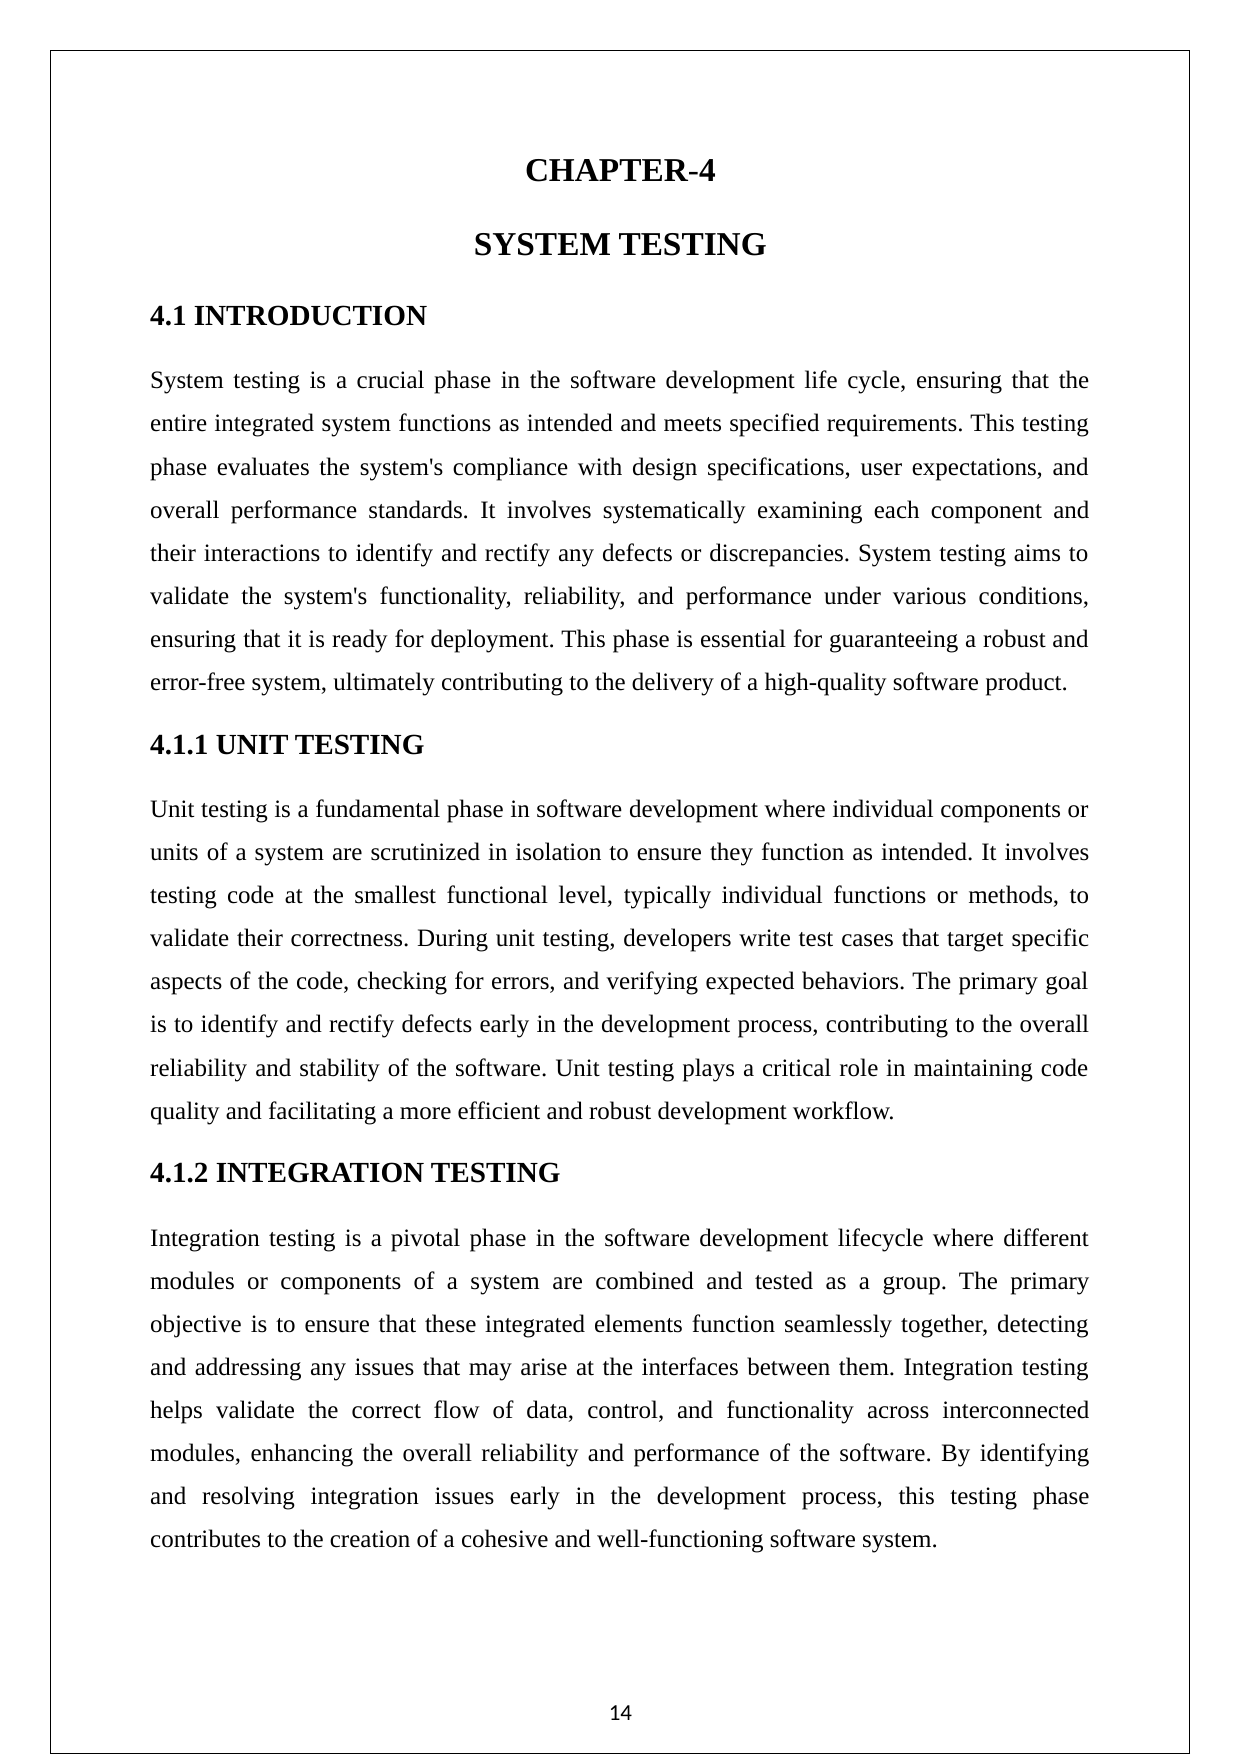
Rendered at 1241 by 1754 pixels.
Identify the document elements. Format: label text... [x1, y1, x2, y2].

text 4.1.1 UNIT TESTING [150, 727, 1090, 761]
text 4.1.2 INTEGRATION TESTING [150, 1156, 1090, 1189]
text Unit testing is a fundamental phase in software development where individual components or units of a system are scrutinized in isolation to ensure they function as intended. It involves testing code at the smallest functional level, typically individual functions or methods, to validate their correctness. During unit testing, developers write test cases that target specific aspects of the code, checking for errors, and verifying expected behaviors. The primary goal is to identify and rectify defects early in the development process, contributing to the overall reliability and stability of the software. Unit testing plays a critical role in maintaining code quality and facilitating a more efficient and robust development workflow. [150, 794, 1090, 1124]
text Integration testing is a pivotal phase in the software development lifecycle where different modules or components of a system are combined and tested as a group. The primary objective is to ensure that these integrated elements function seamlessly together, detecting and addressing any issues that may arise at the interfaces between them. Integration testing helps validate the correct flow of data, control, and functionality across interconnected modules, enhancing the overall reliability and performance of the software. By identifying and resolving integration issues early in the development process, this testing phase contributes to the creation of a cohesive and well-functioning software system. [150, 1223, 1090, 1553]
text SYSTEM TESTING [150, 224, 1090, 262]
text System testing is a crucial phase in the software development life cycle, ensuring that the entire integrated system functions as intended and meets specified requirements. This testing phase evaluates the system's compliance with design specifications, user expectations, and overall performance standards. It involves systematically examining each component and their interactions to identify and rectify any defects or discrepancies. System testing aims to validate the system's functionality, reliability, and performance under various conditions, ensuring that it is ready for deployment. This phase is essential for guaranteeing a robust and error-free system, ultimately contributing to the delivery of a high-quality software product. [150, 365, 1090, 696]
text 4.1 INTRODUCTION [150, 298, 1090, 332]
text CHAPTER-4 [150, 150, 1090, 188]
